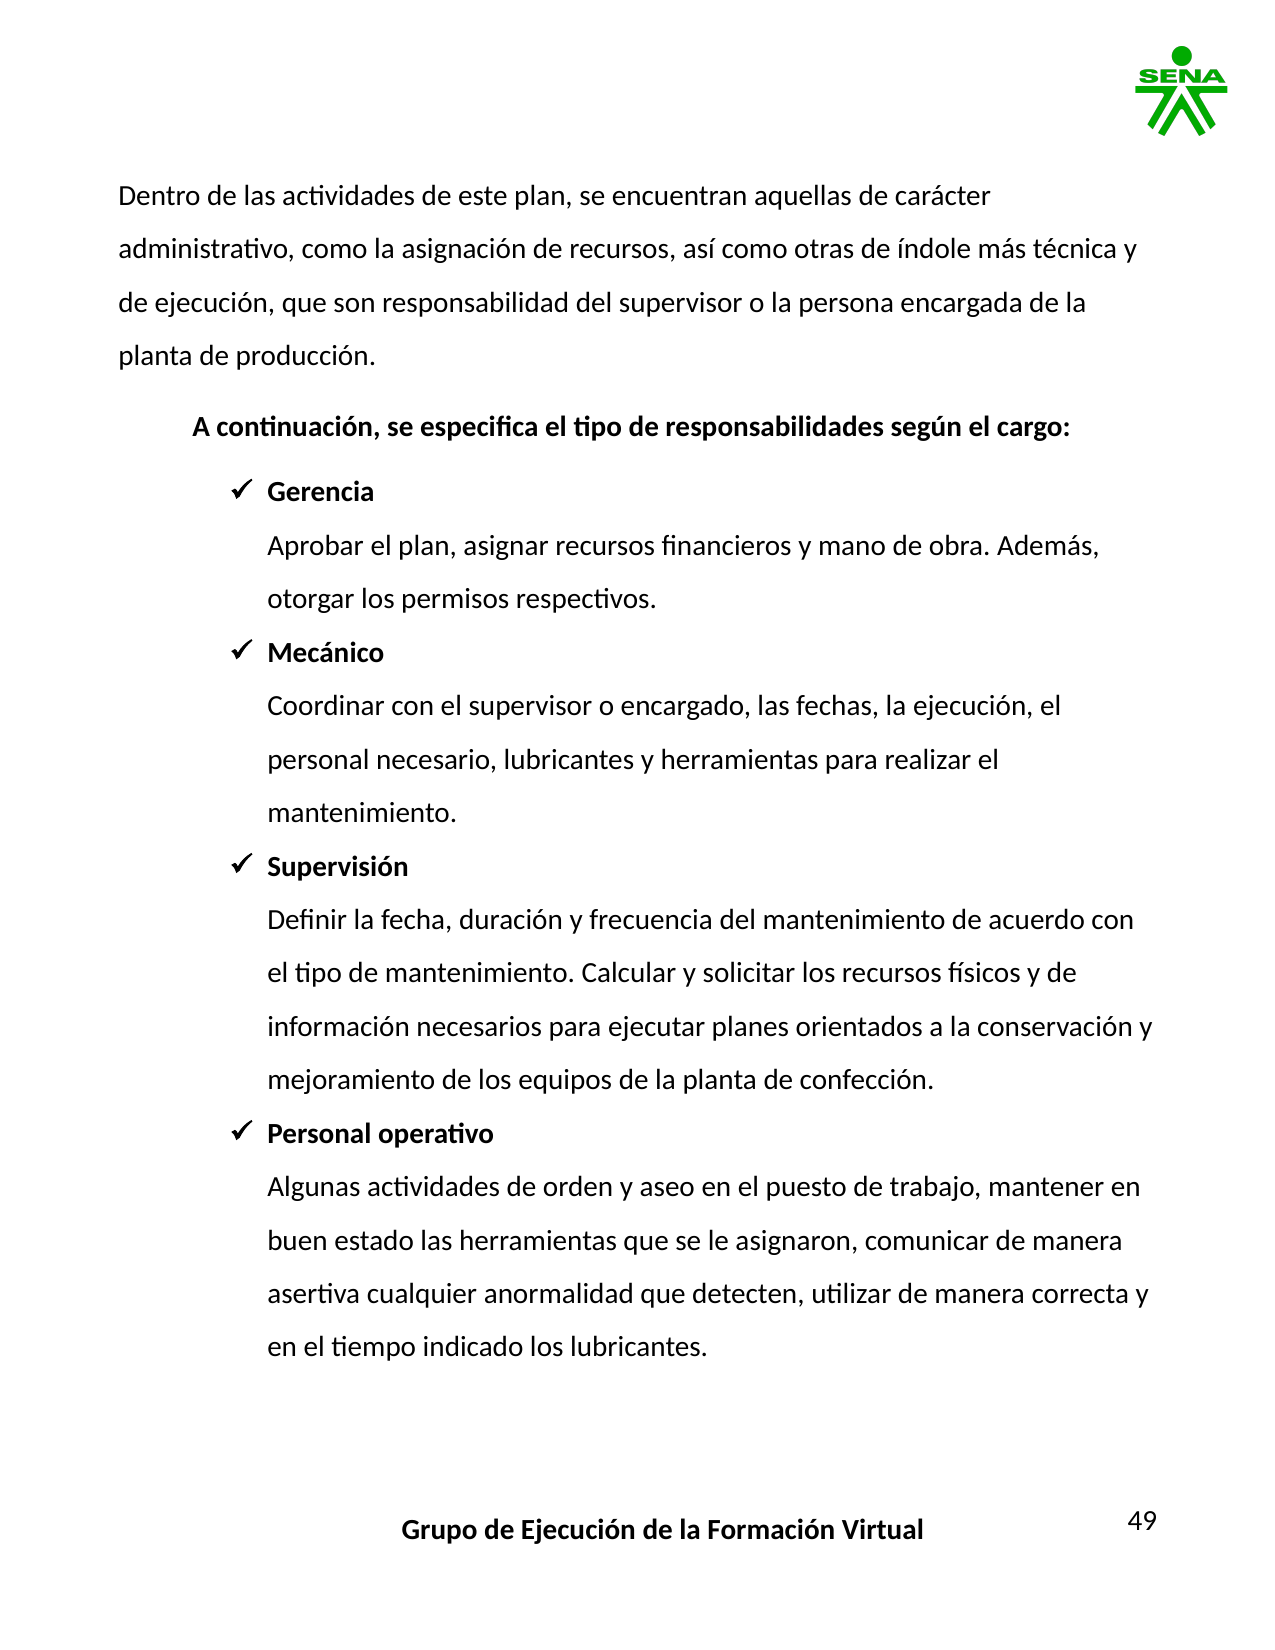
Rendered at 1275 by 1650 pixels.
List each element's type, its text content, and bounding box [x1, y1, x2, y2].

list Mecánico [229, 634, 1157, 669]
text A continuación, se especifica el tipo de responsabilidades según el cargo: [118, 408, 1157, 443]
text Aprobar el plan, asignar recursos financieros y mano de obra. Además, otorgar los permisos respectivos. [267, 527, 1157, 616]
list Personal operativo [229, 1115, 1157, 1150]
picture [1135, 46, 1228, 136]
text Algunas actividades de orden y aseo en el puesto de trabajo, mantener en buen estado las herramientas que se le asignaron, comunicar de manera asertiva cualquier anormalidad que detecten, utilizar de manera correcta y en el tiempo indicado los lubricantes. [267, 1168, 1157, 1364]
text Coordinar con el supervisor o encargado, las fechas, la ejecución, el personal necesario, lubricantes y herramientas para realizar el mantenimiento. [267, 687, 1157, 830]
list Supervisión [229, 848, 1157, 883]
text Definir la fecha, duración y frecuencia del mantenimiento de acuerdo con el tipo de mantenimiento. Calcular y solicitar los recursos físicos y de información necesarios para ejecutar planes orientados a la conservación y mejoramiento de los equipos de la planta de confección. [267, 901, 1157, 1097]
list Gerencia [229, 473, 1157, 509]
